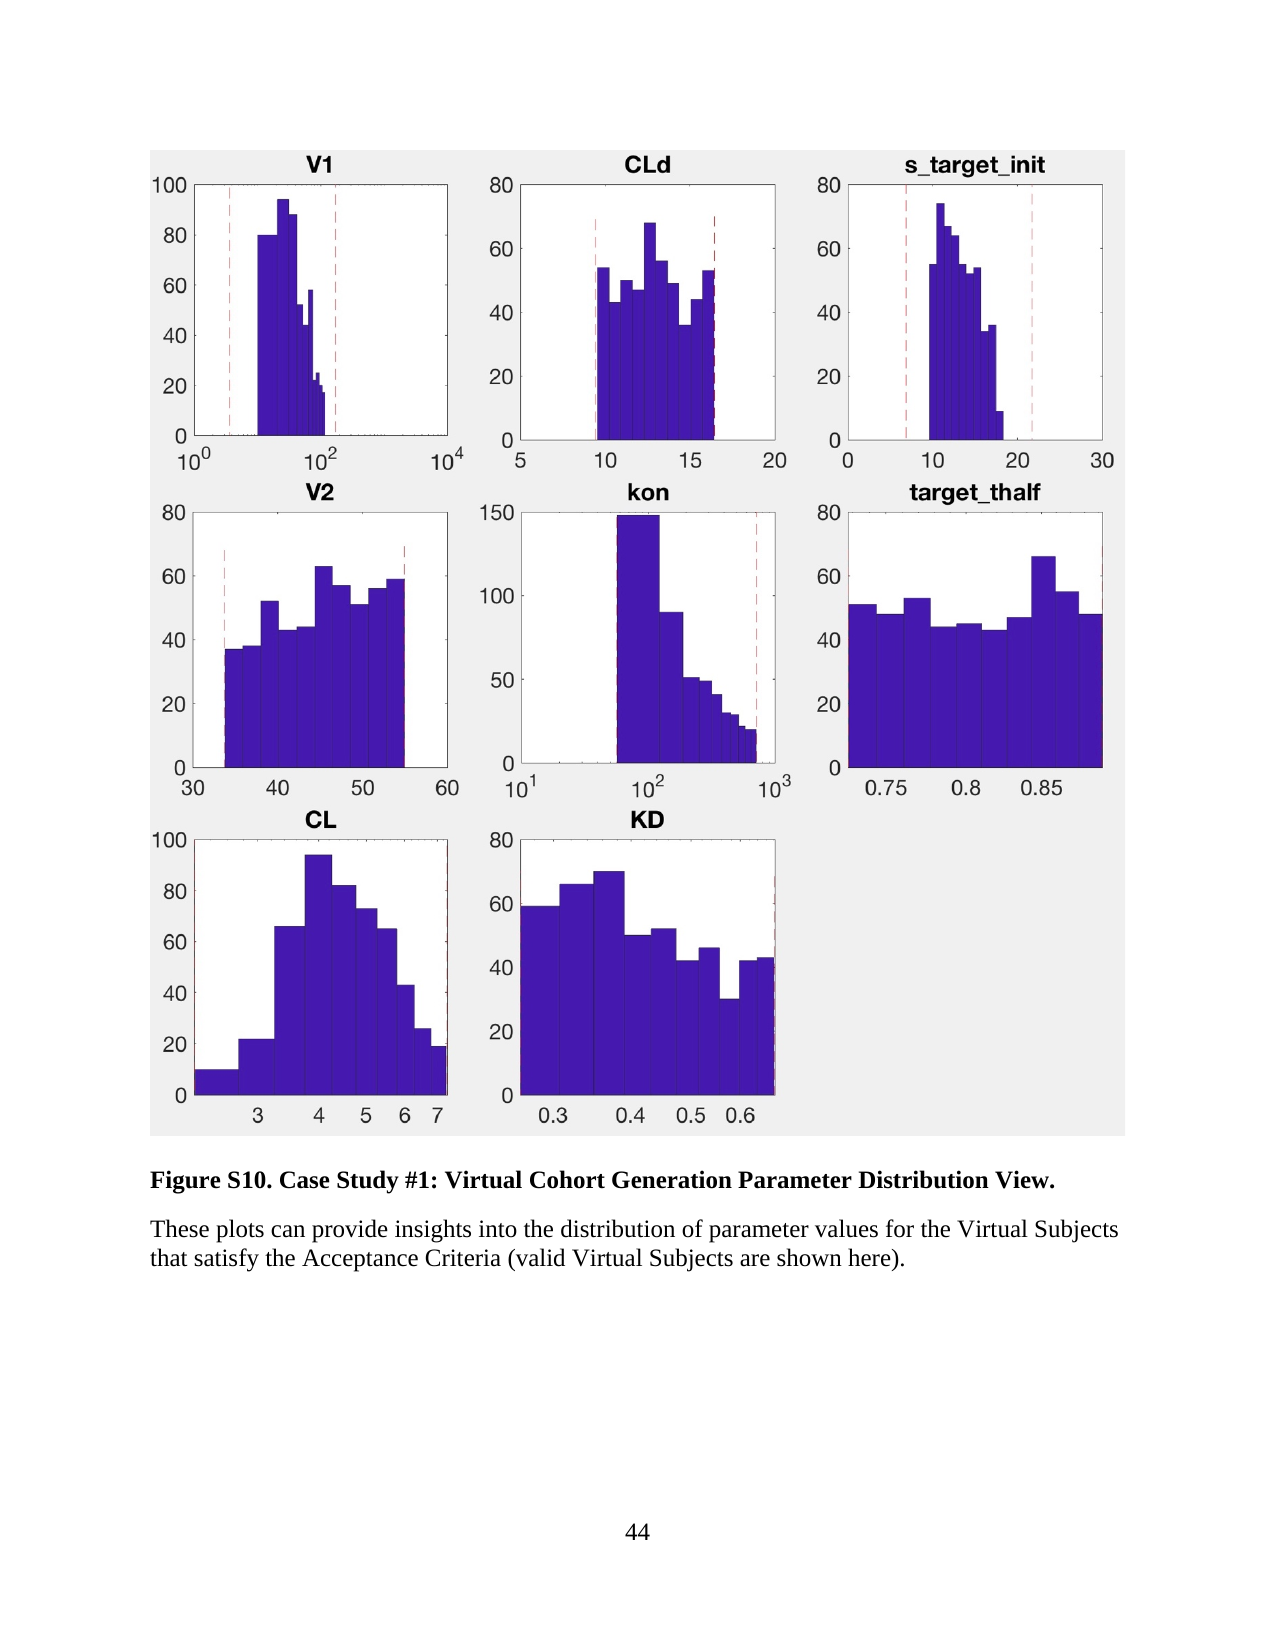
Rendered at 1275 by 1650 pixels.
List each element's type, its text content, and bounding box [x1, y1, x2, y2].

text These plots can provide insights into the distribution of parameter values for the Virtual Subjects that satisfy the Acceptance Criteria (valid Virtual Subjects are shown here). [150, 1214, 1125, 1272]
picture [150, 150, 1125, 1136]
